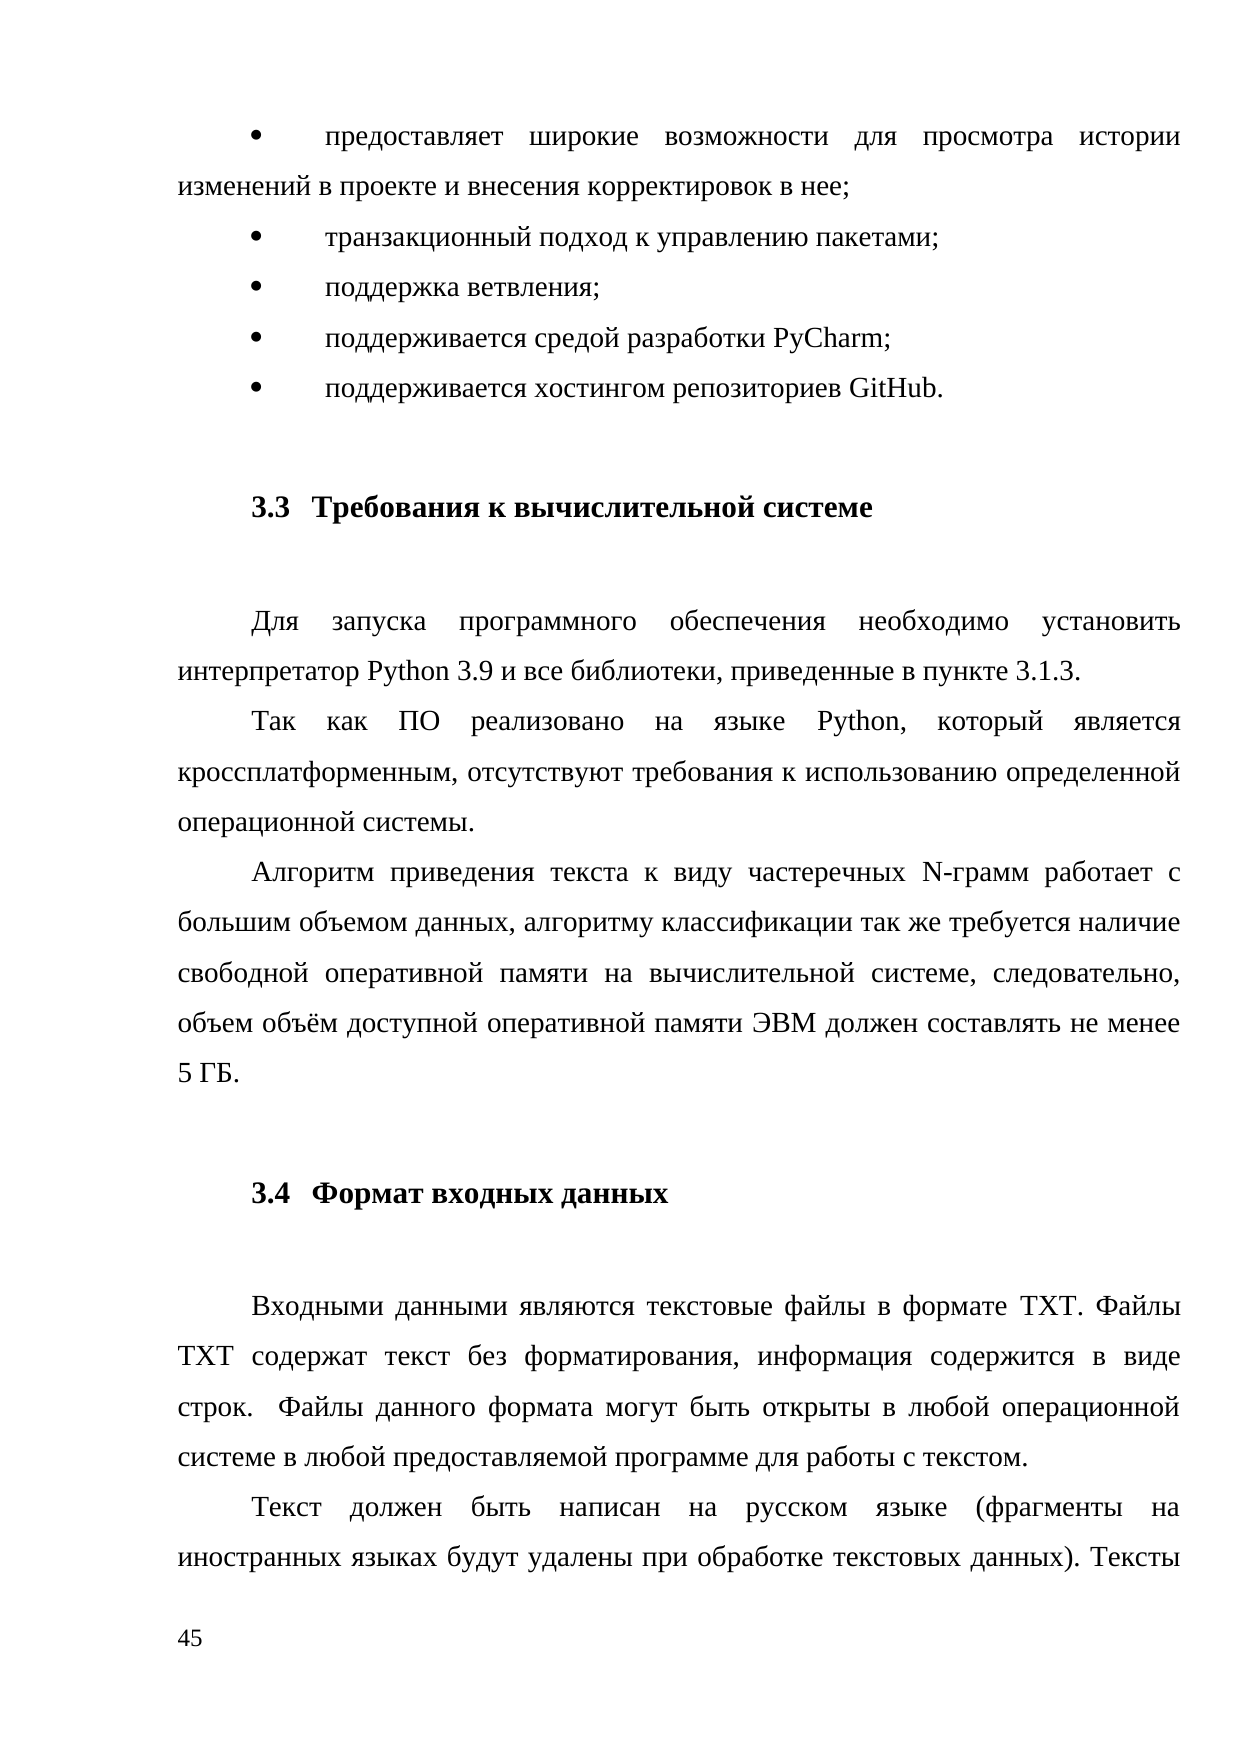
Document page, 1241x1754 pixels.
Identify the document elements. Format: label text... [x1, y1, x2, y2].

subtitle Формат входных данных [251, 1174, 1181, 1210]
list предоставляет широкие возможности для просмотра истории изменений в проекте и внесения корректировок в нее; [177, 118, 1181, 202]
text Так как ПО реализовано на языке Python, который является кроссплатформенным, отсутствуют требования к использованию определенной операционной системы. [177, 703, 1181, 837]
text Алгоритм приведения текста к виду частеречных N-грамм работает с большим объемом данных, алгоритму классификации так же требуется наличие свободной оперативной памяти на вычислительной системе, следовательно, объем объём доступной оперативной памяти ЭВМ должен составлять не менее 5 ГБ. [177, 854, 1181, 1089]
list поддержка ветвления; [177, 269, 1181, 303]
list поддерживается хостингом репозиториев GitHub. [177, 370, 1181, 404]
text Для запуска программного обеспечения необходимо установить интерпретатор Python 3.9 и все библиотеки, приведенные в пункте 3.1.3. [177, 603, 1181, 687]
list поддерживается средой разработки PyCharm; [177, 320, 1181, 353]
subtitle Требования к вычислительной системе [251, 489, 1181, 524]
text Входными данными являются текстовые файлы в формате TXT. Файлы TXT содержат текст без форматирования, информация содержится в виде строк. Файлы данного формата могут быть открыты в любой операционной системе в любой предоставляемой программе для работы с текстом. [177, 1288, 1181, 1472]
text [177, 1489, 1181, 1573]
list транзакционный подход к управлению пакетами; [177, 219, 1181, 252]
